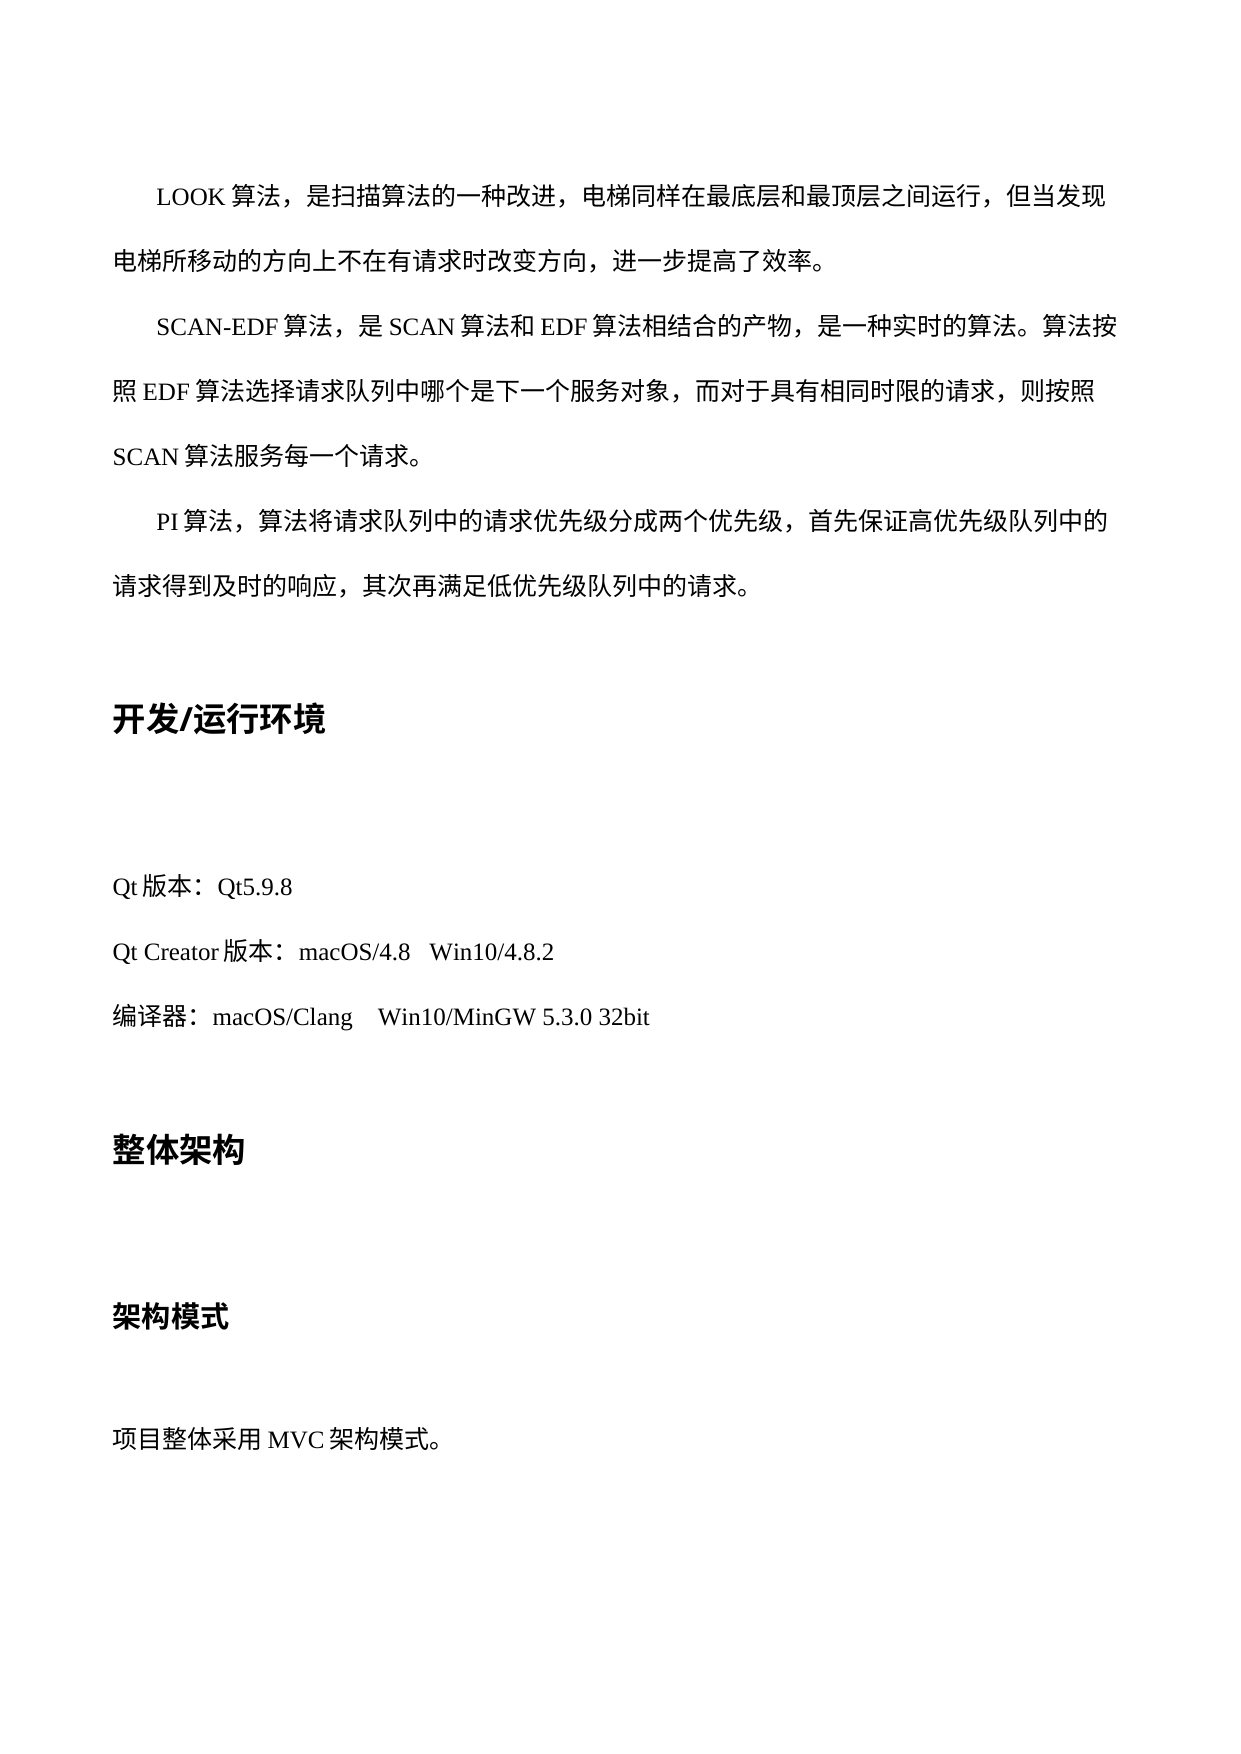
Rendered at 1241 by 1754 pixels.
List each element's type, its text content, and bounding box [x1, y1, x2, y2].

subtitle 整体架构 [112, 1115, 1128, 1180]
text PI算法，算法将请求队列中的请求优先级分成两个优先级，首先保证高优先级队列中的请求得到及时的响应，其次再满足低优先级队列中的请求。 [112, 487, 1128, 617]
text 编译器：macOS/Clang Win10/MinGW 5.3.0 32bit [112, 982, 1128, 1047]
text Qt版本：Qt5.9.8 [112, 852, 1128, 917]
text LOOK算法，是扫描算法的一种改进，电梯同样在最底层和最顶层之间运行，但当发现电梯所移动的方向上不在有请求时改变方向，进一步提高了效率。 [112, 162, 1128, 292]
text SCAN-EDF算法，是SCAN算法和EDF算法相结合的产物，是一种实时的算法。算法按照EDF算法选择请求队列中哪个是下一个服务对象，而对于具有相同时限的请求，则按照SCAN算法服务每一个请求。 [112, 292, 1128, 487]
subtitle 开发/运行环境 [112, 685, 1128, 750]
text 项目整体采用MVC架构模式。 [112, 1406, 1128, 1471]
subtitle 架构模式 [112, 1283, 1128, 1348]
text Qt Creator版本：macOS/4.8 Win10/4.8.2 [112, 917, 1128, 982]
